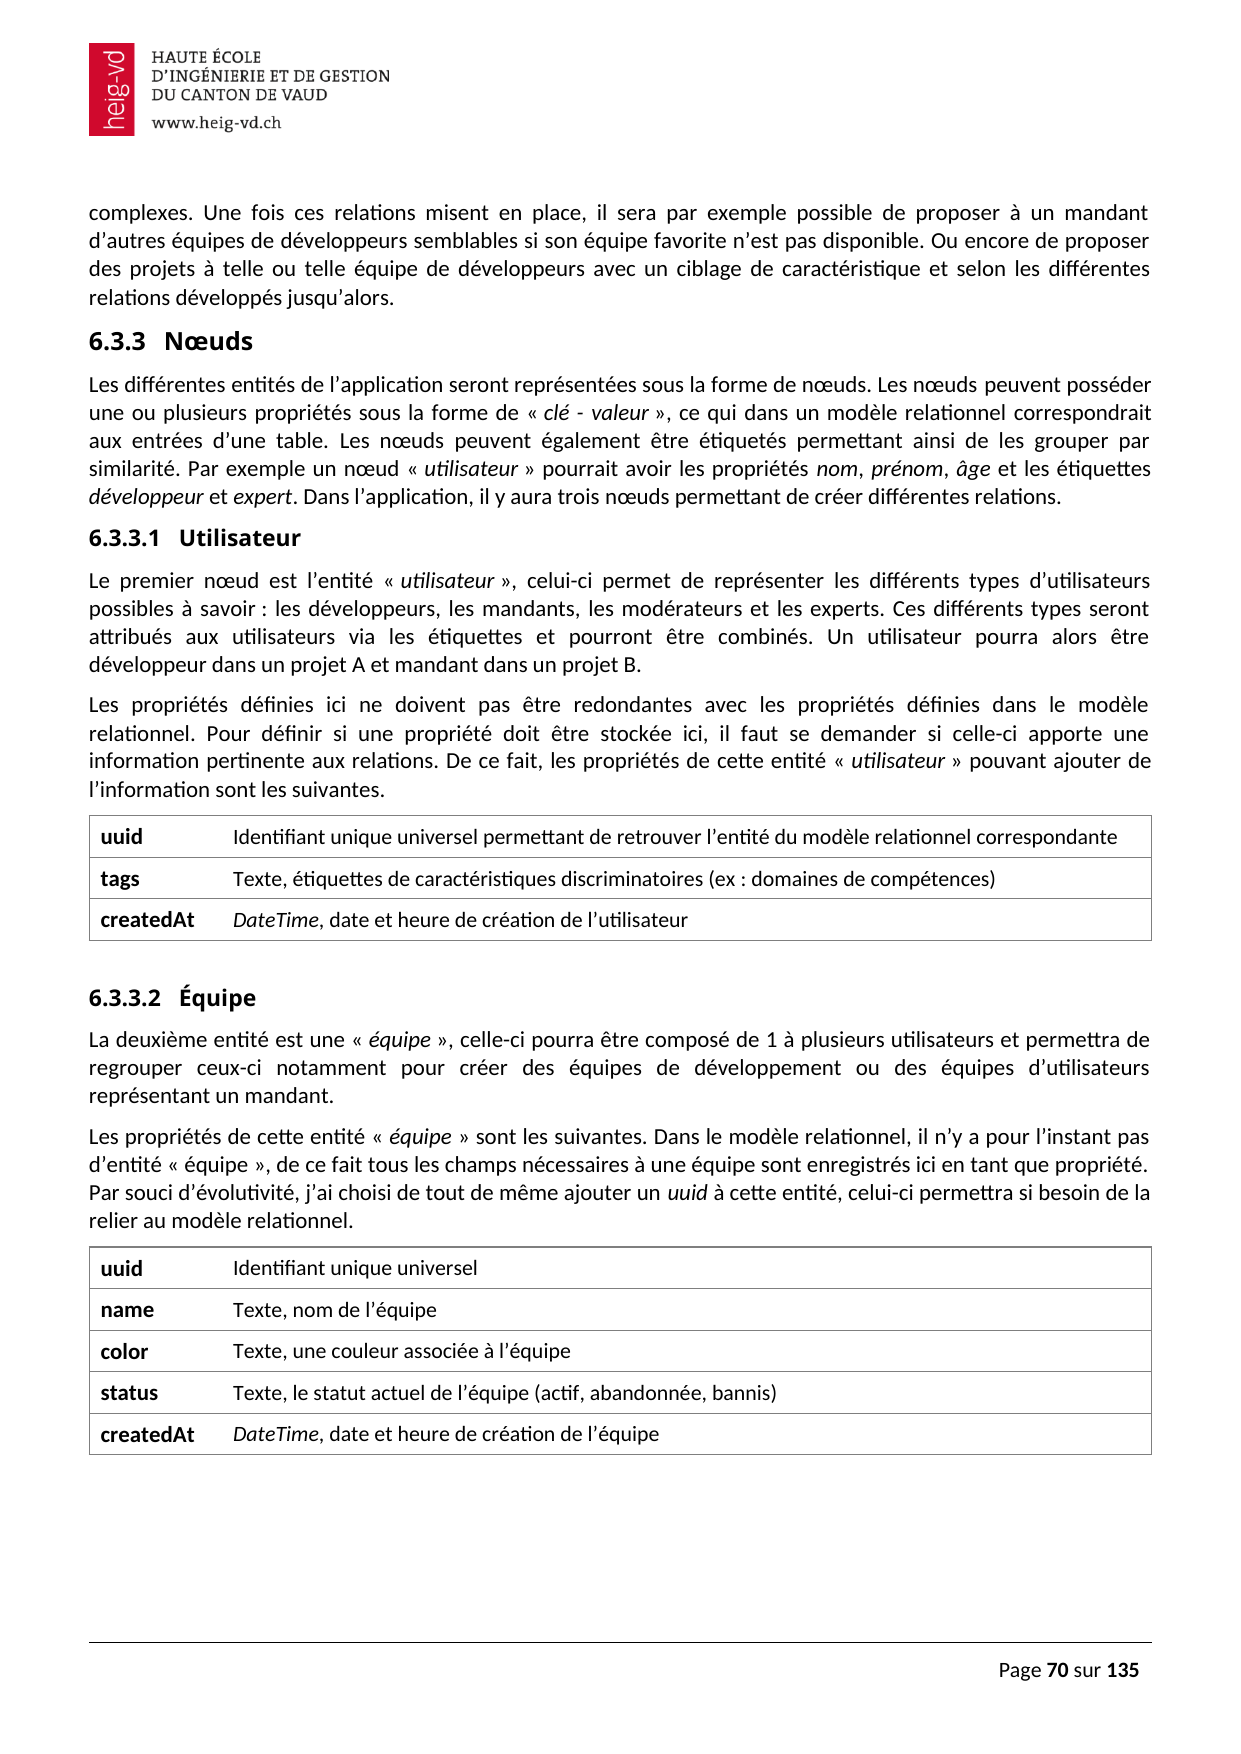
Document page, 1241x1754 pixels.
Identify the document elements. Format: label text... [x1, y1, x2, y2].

table_header uuid [90, 1248, 222, 1288]
text Les propriétés de cette entité « équipe » sont les suivantes. Dans le modèle relationnel, il n’y a pour l’instant pas d’entité « équipe », de ce fait tous les champs nécessaires à une équipe sont enregistrés ici en tant que propriété. Par souci d’évolutivité, j’ai choisi de tout de même ajouter un uuid à cette entité, celui-ci permettra si besoin de la relier au modèle relationnel. [89, 1122, 1152, 1234]
table_header uuid [90, 816, 222, 857]
text Le premier nœud est l’entité « utilisateur », celui-ci permet de représenter les différents types d’utilisateurs possibles à savoir : les développeurs, les mandants, les modérateurs et les experts. Ces différents types seront attribués aux utilisateurs via les étiquettes et pourront être combinés. Un utilisateur pourra alors être développeur dans un projet A et mandant dans un projet B. [89, 566, 1152, 678]
table_header Identifiant unique universel [222, 1248, 1151, 1288]
table_cell Texte, le statut actuel de l’équipe (actif, abandonnée, bannis) [222, 1372, 1151, 1413]
table_cell name [90, 1289, 222, 1329]
table_cell tags [90, 858, 222, 898]
table_cell Texte, étiquettes de caractéristiques discriminatoires (ex : domaines de compétences) [222, 858, 1151, 898]
table_header Identifiant unique universel permettant de retrouver l’entité du modèle relationnel correspondante [222, 816, 1151, 857]
subtitle Nœuds [89, 323, 1152, 357]
table_cell createdAt [90, 1414, 222, 1454]
table_cell createdAt [90, 899, 222, 940]
subtitle Équipe [89, 981, 1152, 1013]
text Les différentes entités de l’application seront représentées sous la forme de nœuds. Les nœuds peuvent posséder une ou plusieurs propriétés sous la forme de « clé - valeur », ce qui dans un modèle relationnel correspondrait aux entrées d’une table. Les nœuds peuvent également être étiquetés permettant ainsi de les grouper par similarité. Par exemple un nœud « utilisateur » pourrait avoir les propriétés nom, prénom, âge et les étiquettes développeur et expert. Dans l’application, il y aura trois nœuds permettant de créer différentes relations. [89, 370, 1152, 510]
table_cell DateTime, date et heure de création de l’équipe [222, 1414, 1151, 1454]
table_cell color [90, 1331, 222, 1371]
table_cell Texte, une couleur associée à l’équipe [222, 1331, 1151, 1371]
table_cell DateTime, date et heure de création de l’utilisateur [222, 899, 1151, 940]
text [89, 198, 1152, 311]
table_cell Texte, nom de l’équipe [222, 1289, 1151, 1329]
subtitle Utilisateur [89, 522, 1152, 553]
table_cell status [90, 1372, 222, 1413]
text La deuxième entité est une « équipe », celle-ci pourra être composé de 1 à plusieurs utilisateurs et permettra de regrouper ceux-ci notamment pour créer des équipes de développement ou des équipes d’utilisateurs représentant un mandant. [89, 1025, 1152, 1109]
picture [89, 43, 389, 136]
text Les propriétés définies ici ne doivent pas être redondantes avec les propriétés définies dans le modèle relationnel. Pour définir si une propriété doit être stockée ici, il faut se demander si celle-ci apporte une information pertinente aux relations. De ce fait, les propriétés de cette entité « utilisateur » pouvant ajouter de l’information sont les suivantes. [89, 691, 1152, 803]
